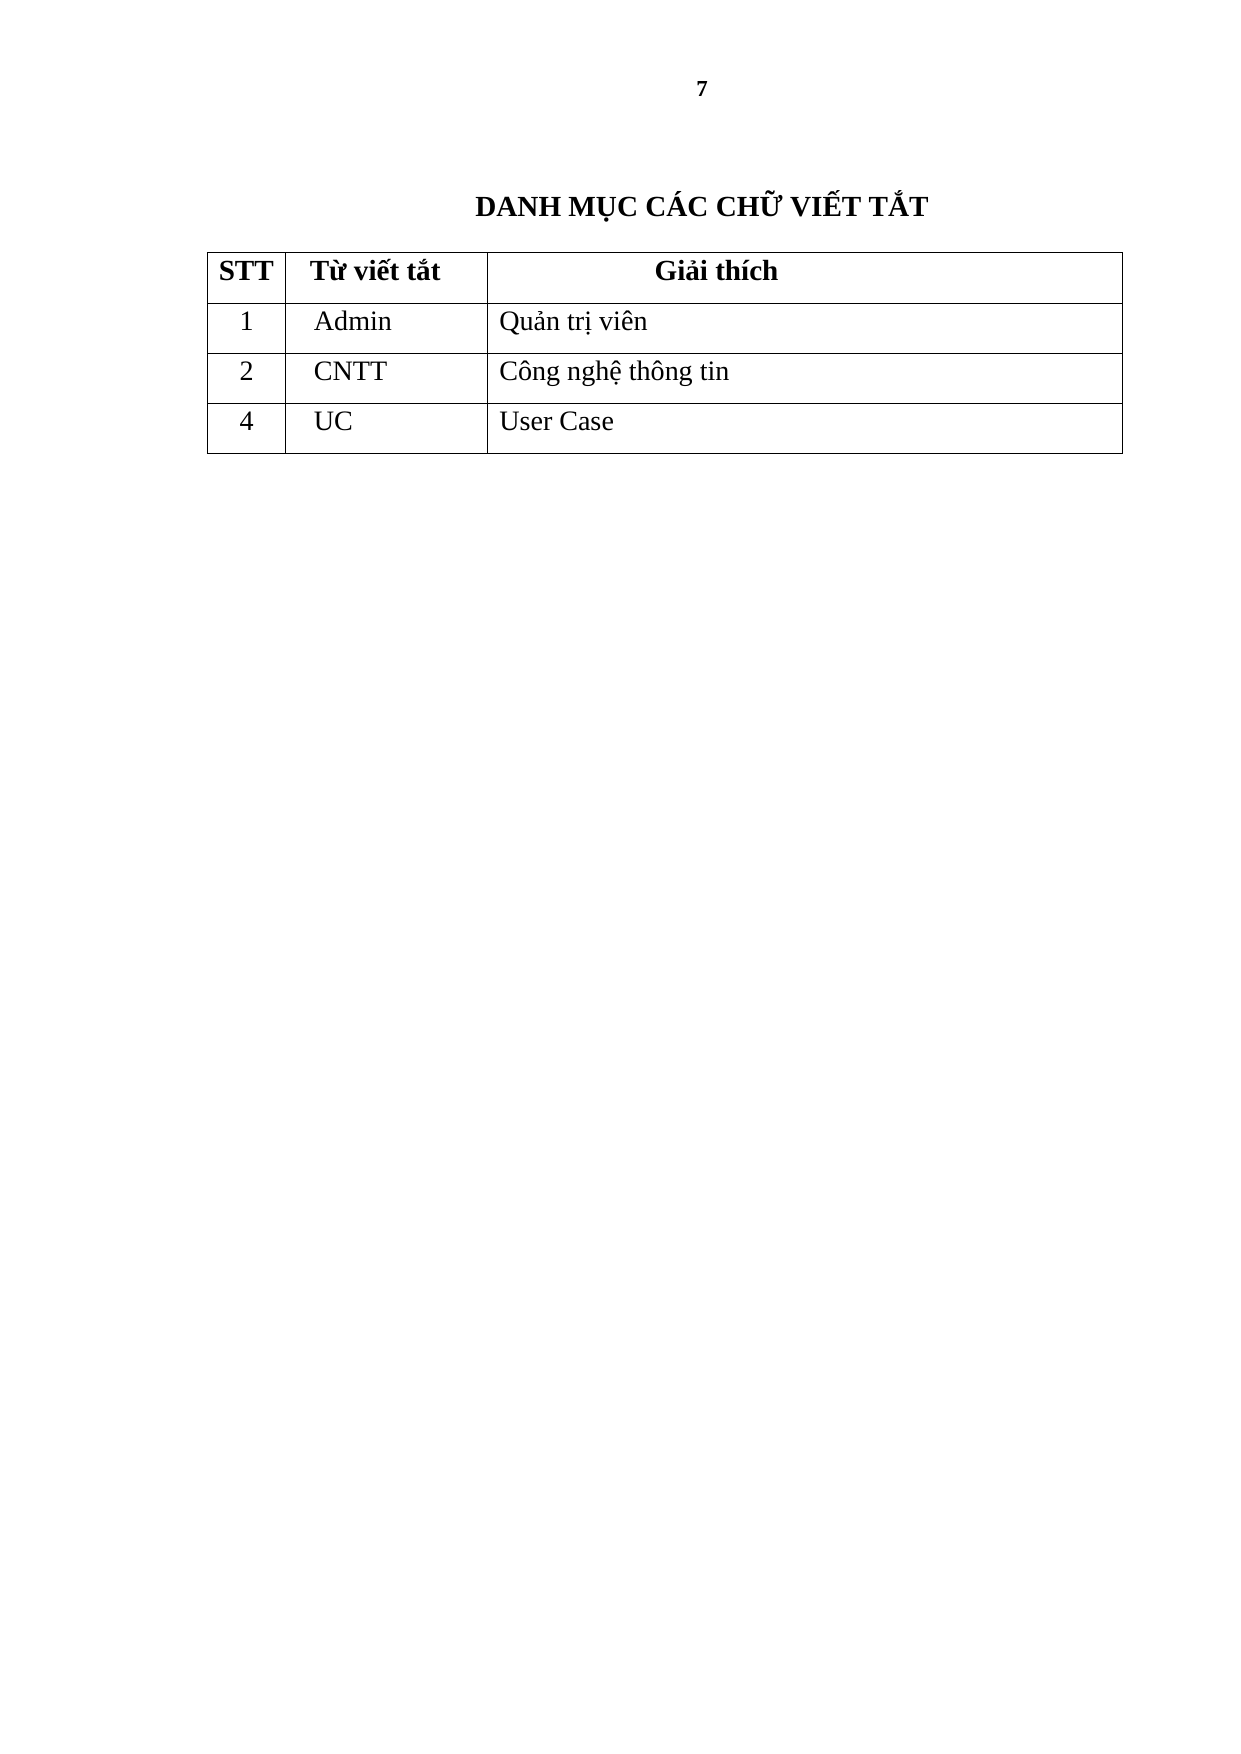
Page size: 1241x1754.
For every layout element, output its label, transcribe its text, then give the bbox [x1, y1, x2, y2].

table_cell 4 [208, 404, 285, 452]
table_cell Công nghệ thông tin [488, 354, 1122, 403]
table_cell 1 [208, 304, 285, 353]
table_cell CNTT [286, 354, 487, 403]
table_header Từ viết tắt [286, 253, 487, 303]
table_header Giải thích [488, 253, 1122, 303]
table_header STT [208, 253, 285, 303]
table_cell UC [286, 404, 487, 452]
table_cell 2 [208, 354, 285, 403]
table_cell User Case [488, 404, 1122, 452]
table_cell Quản trị viên [488, 304, 1122, 353]
subtitle DANH MỤC CÁC CHỮ VIẾT TẮT [282, 189, 1122, 223]
table_cell Admin [286, 304, 487, 353]
